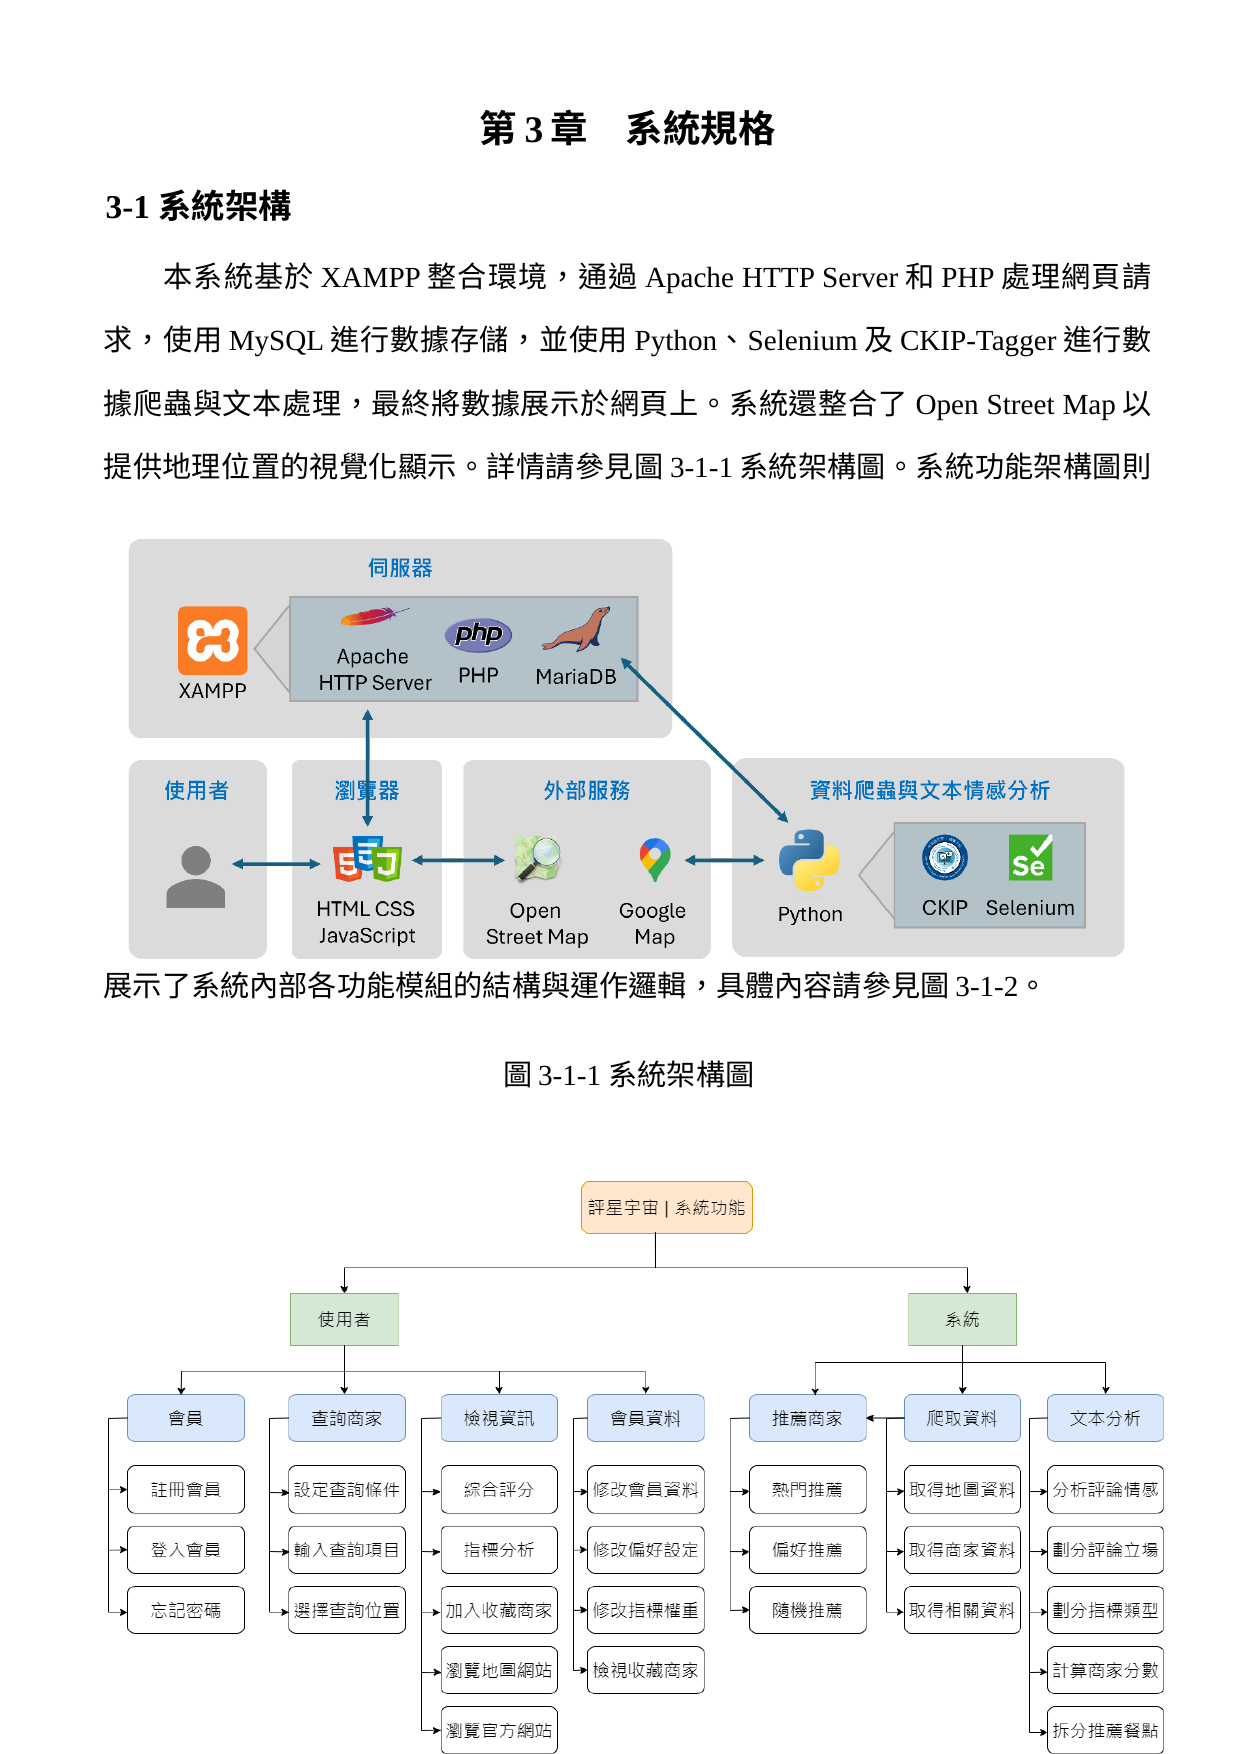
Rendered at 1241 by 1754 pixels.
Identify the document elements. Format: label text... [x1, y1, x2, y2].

text 3-1 系統架構 [89, 180, 1152, 228]
picture [101, 1181, 1164, 1754]
text 圖2-4-1 SWOT-TOWS分析圖第3章 系統規格 [103, 99, 1152, 153]
picture [128, 539, 1125, 963]
text 圖3-1-1 系統架構圖 [103, 1051, 1152, 1093]
